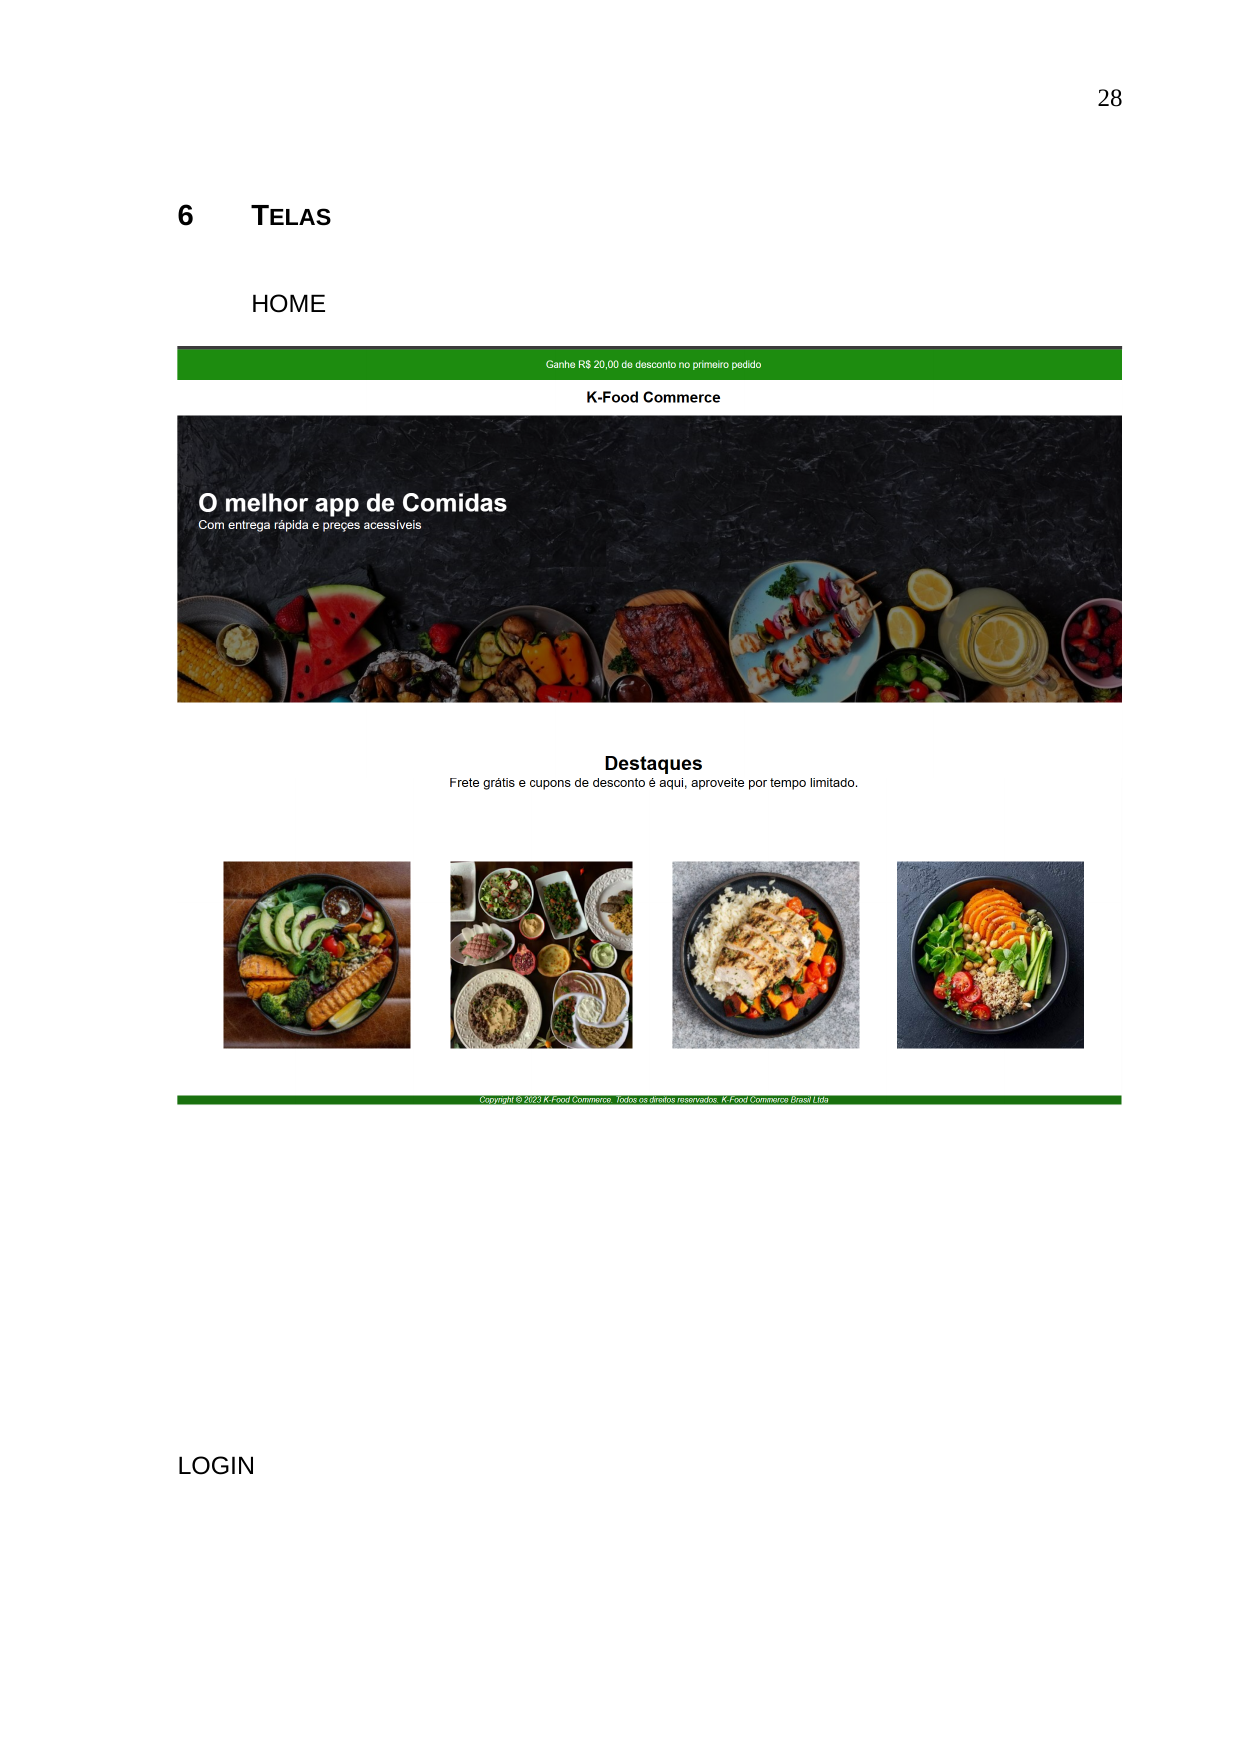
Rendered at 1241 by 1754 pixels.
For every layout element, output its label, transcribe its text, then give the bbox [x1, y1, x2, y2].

subtitle Telas [177, 198, 1122, 231]
text LOGIN [177, 1451, 1122, 1479]
text HOME [177, 289, 1122, 317]
picture [177, 346, 1123, 1106]
